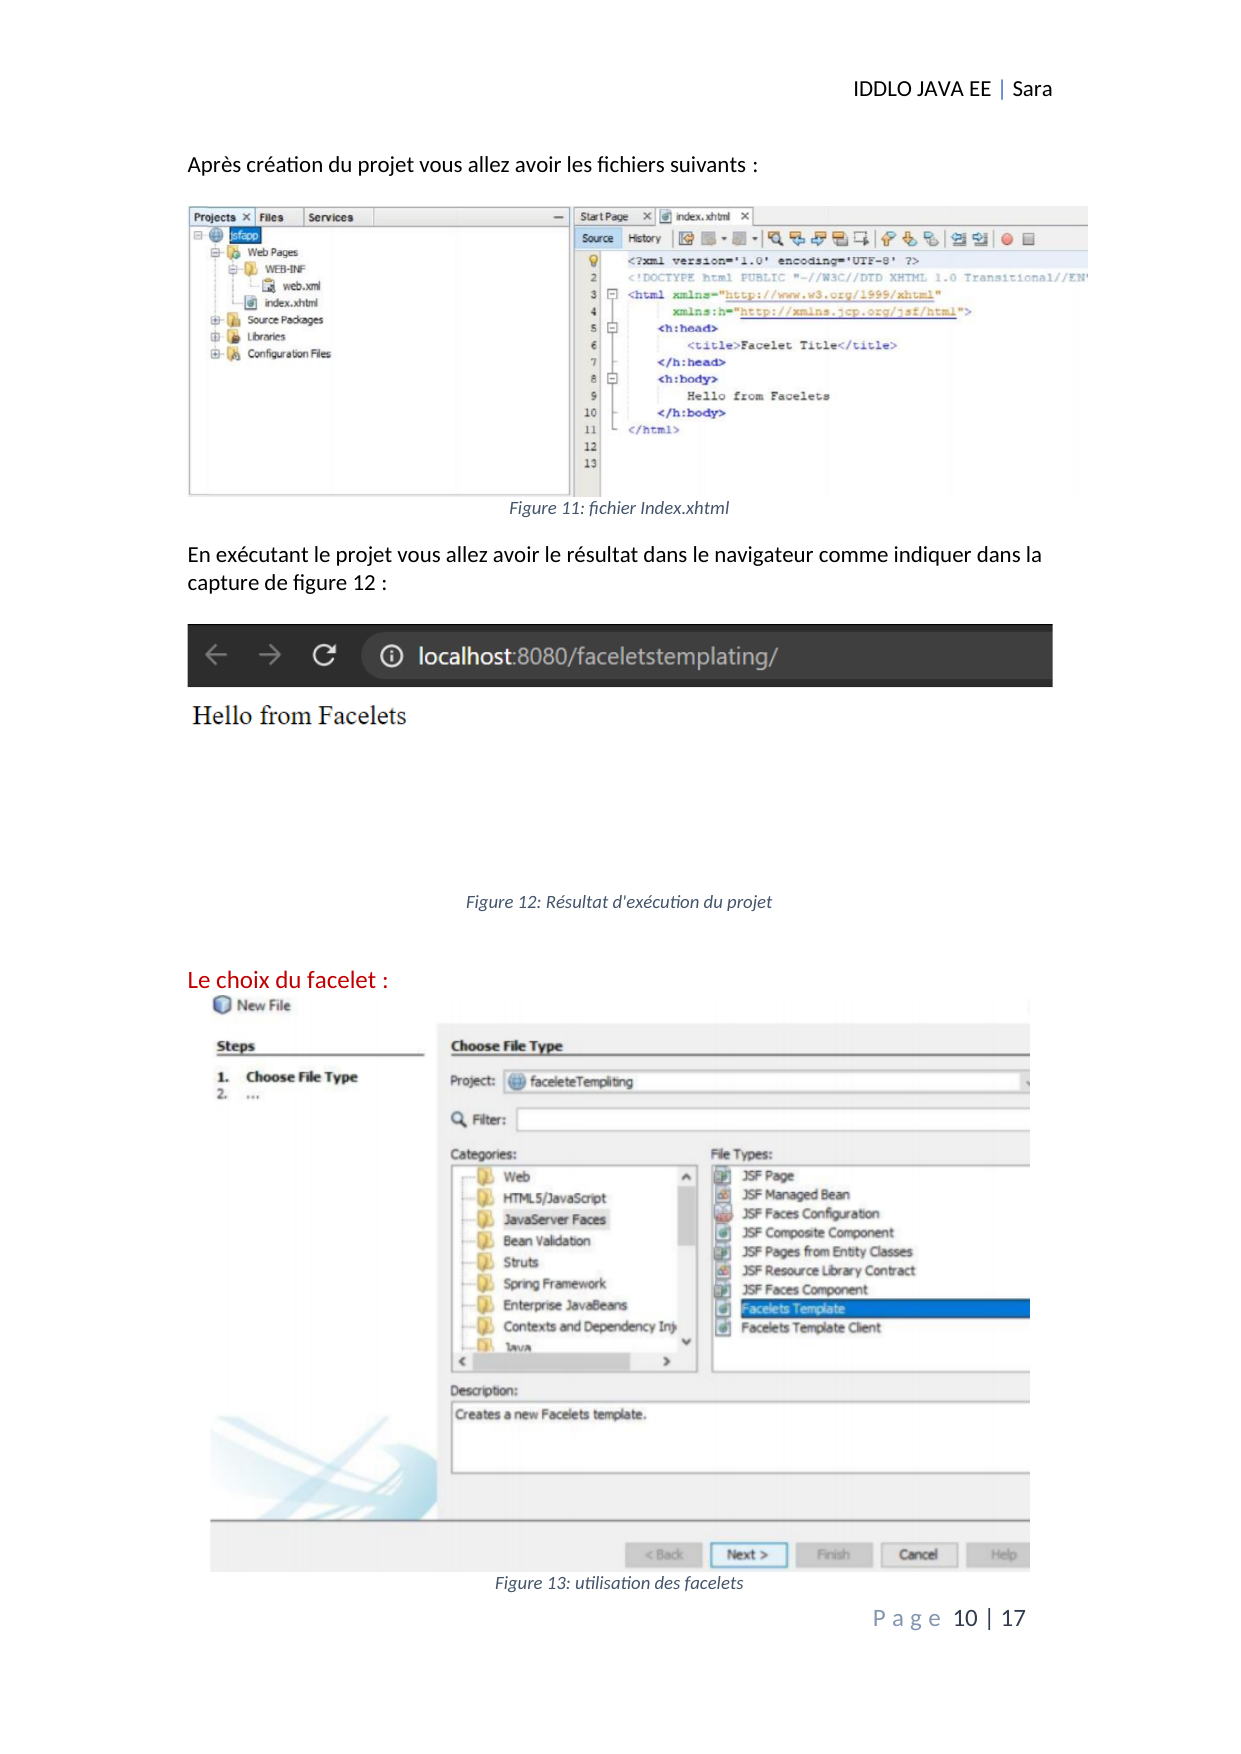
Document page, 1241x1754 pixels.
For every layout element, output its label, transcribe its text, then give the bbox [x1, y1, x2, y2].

picture [187, 206, 1088, 497]
text Le choix du facelet : [187, 964, 1053, 995]
picture [210, 995, 1030, 1572]
picture [187, 624, 1053, 891]
text Après création du projet vous allez avoir les fichiers suivants : [187, 150, 1053, 178]
text En exécutant le projet vous allez avoir le résultat dans le navigateur comme indiquer dans la capture de figure 12 : [187, 540, 1053, 596]
